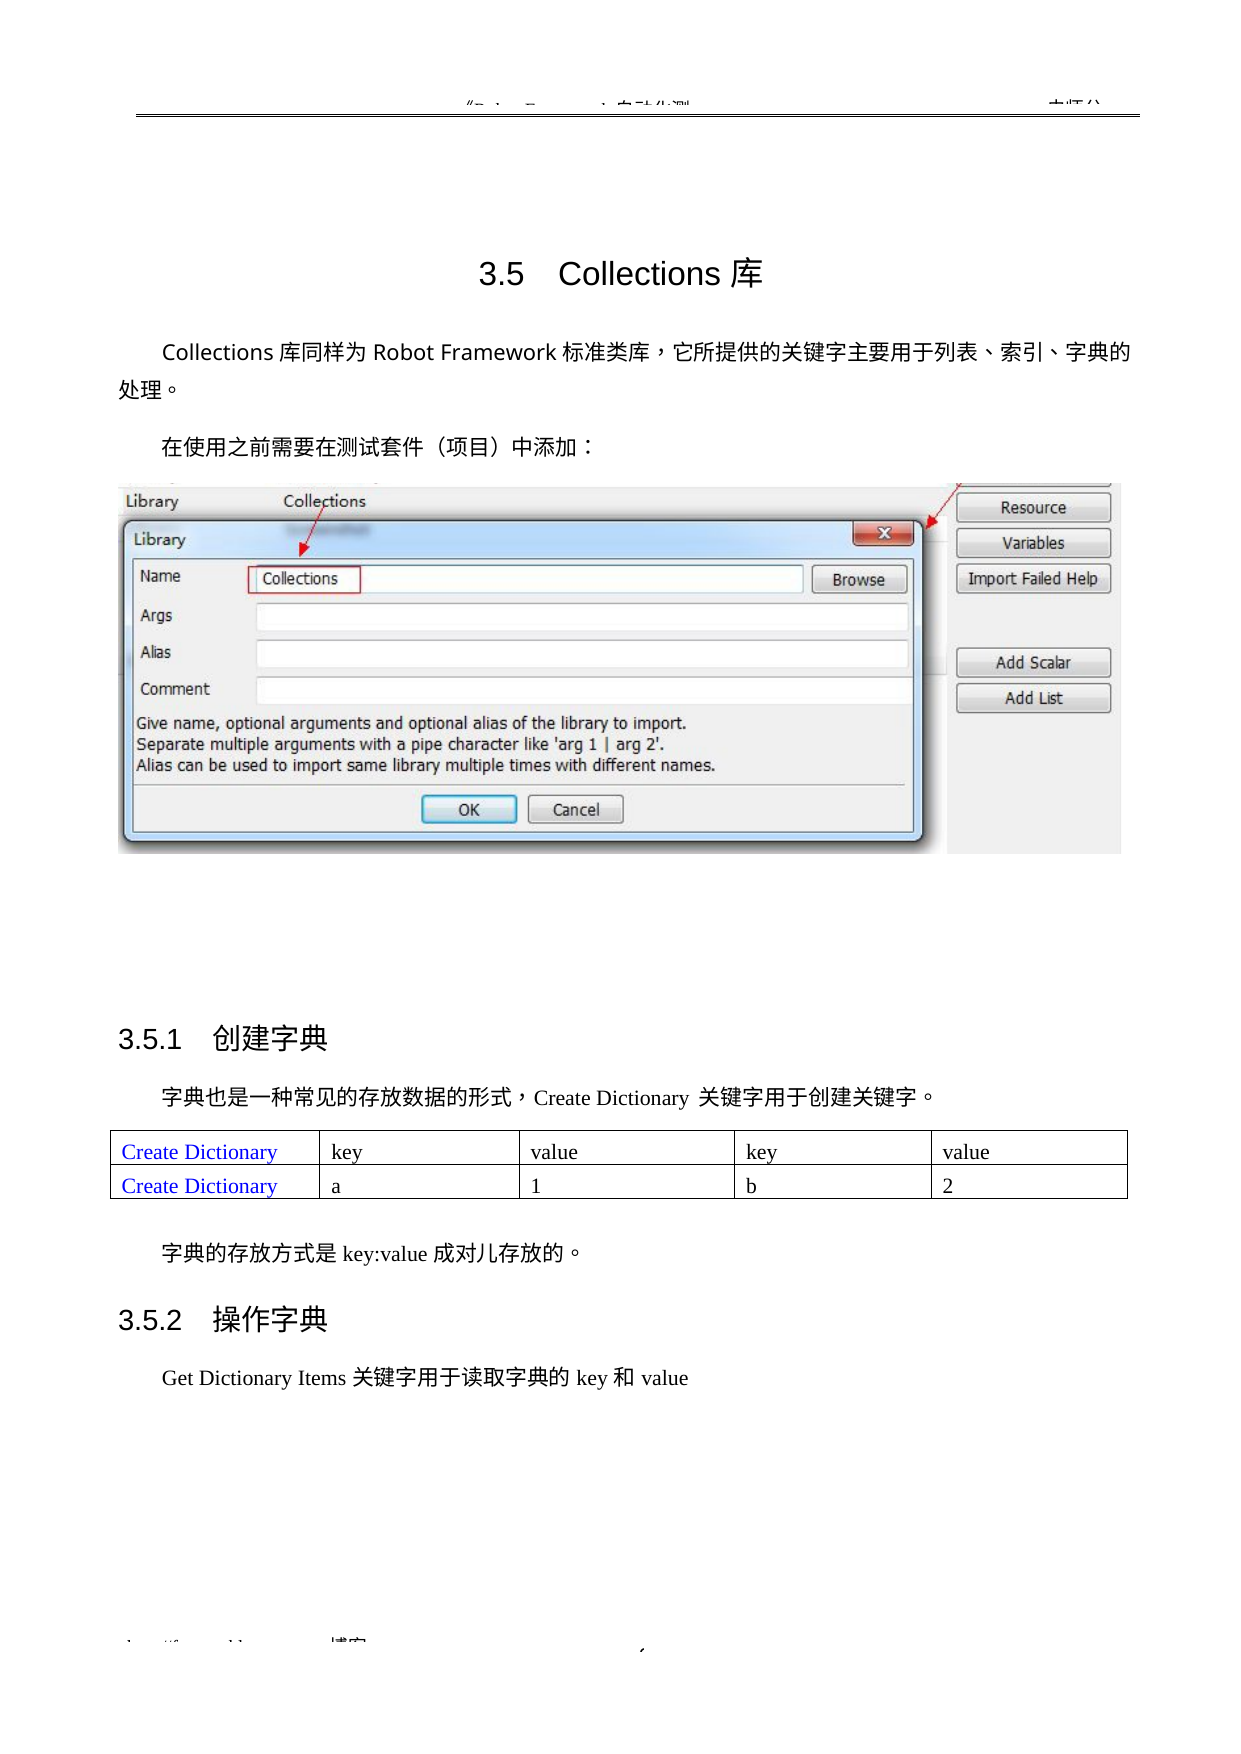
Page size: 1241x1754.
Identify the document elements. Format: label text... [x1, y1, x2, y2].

subtitle 3.5.2 操作字典 [118, 1299, 1139, 1338]
table_cell 2 [932, 1165, 1127, 1198]
table_header value [520, 1131, 734, 1164]
text 字典的存放方式是 key:value 成对儿存放的。 [162, 1238, 1139, 1268]
table_cell Create Dictionary [111, 1165, 319, 1198]
subtitle Collections 库 [478, 250, 1139, 295]
text Collections 库同样为 Robot Framework 标准类库，它所提供的关键字主要用于列表、索引、字典的 处理。 [118, 336, 1139, 405]
table_cell b [735, 1165, 931, 1198]
text Get Dictionary Items 关键字用于读取字典的 key 和 value [162, 1362, 1139, 1392]
table_header Create Dictionary [111, 1131, 319, 1164]
table_header value [932, 1131, 1127, 1164]
text 字典也是一种常见的存放数据的形式，Create Dictionary 关键字用于创建关键字。 [162, 1082, 1139, 1111]
subtitle 3.5.1 创建字典 [118, 1018, 1139, 1058]
table_header key [735, 1131, 931, 1164]
table_cell 1 [520, 1165, 734, 1198]
text 在使用之前需要在测试套件（项目）中添加： [162, 432, 1139, 462]
table_cell a [320, 1165, 519, 1198]
table_header key [320, 1131, 519, 1164]
picture [118, 483, 1122, 854]
